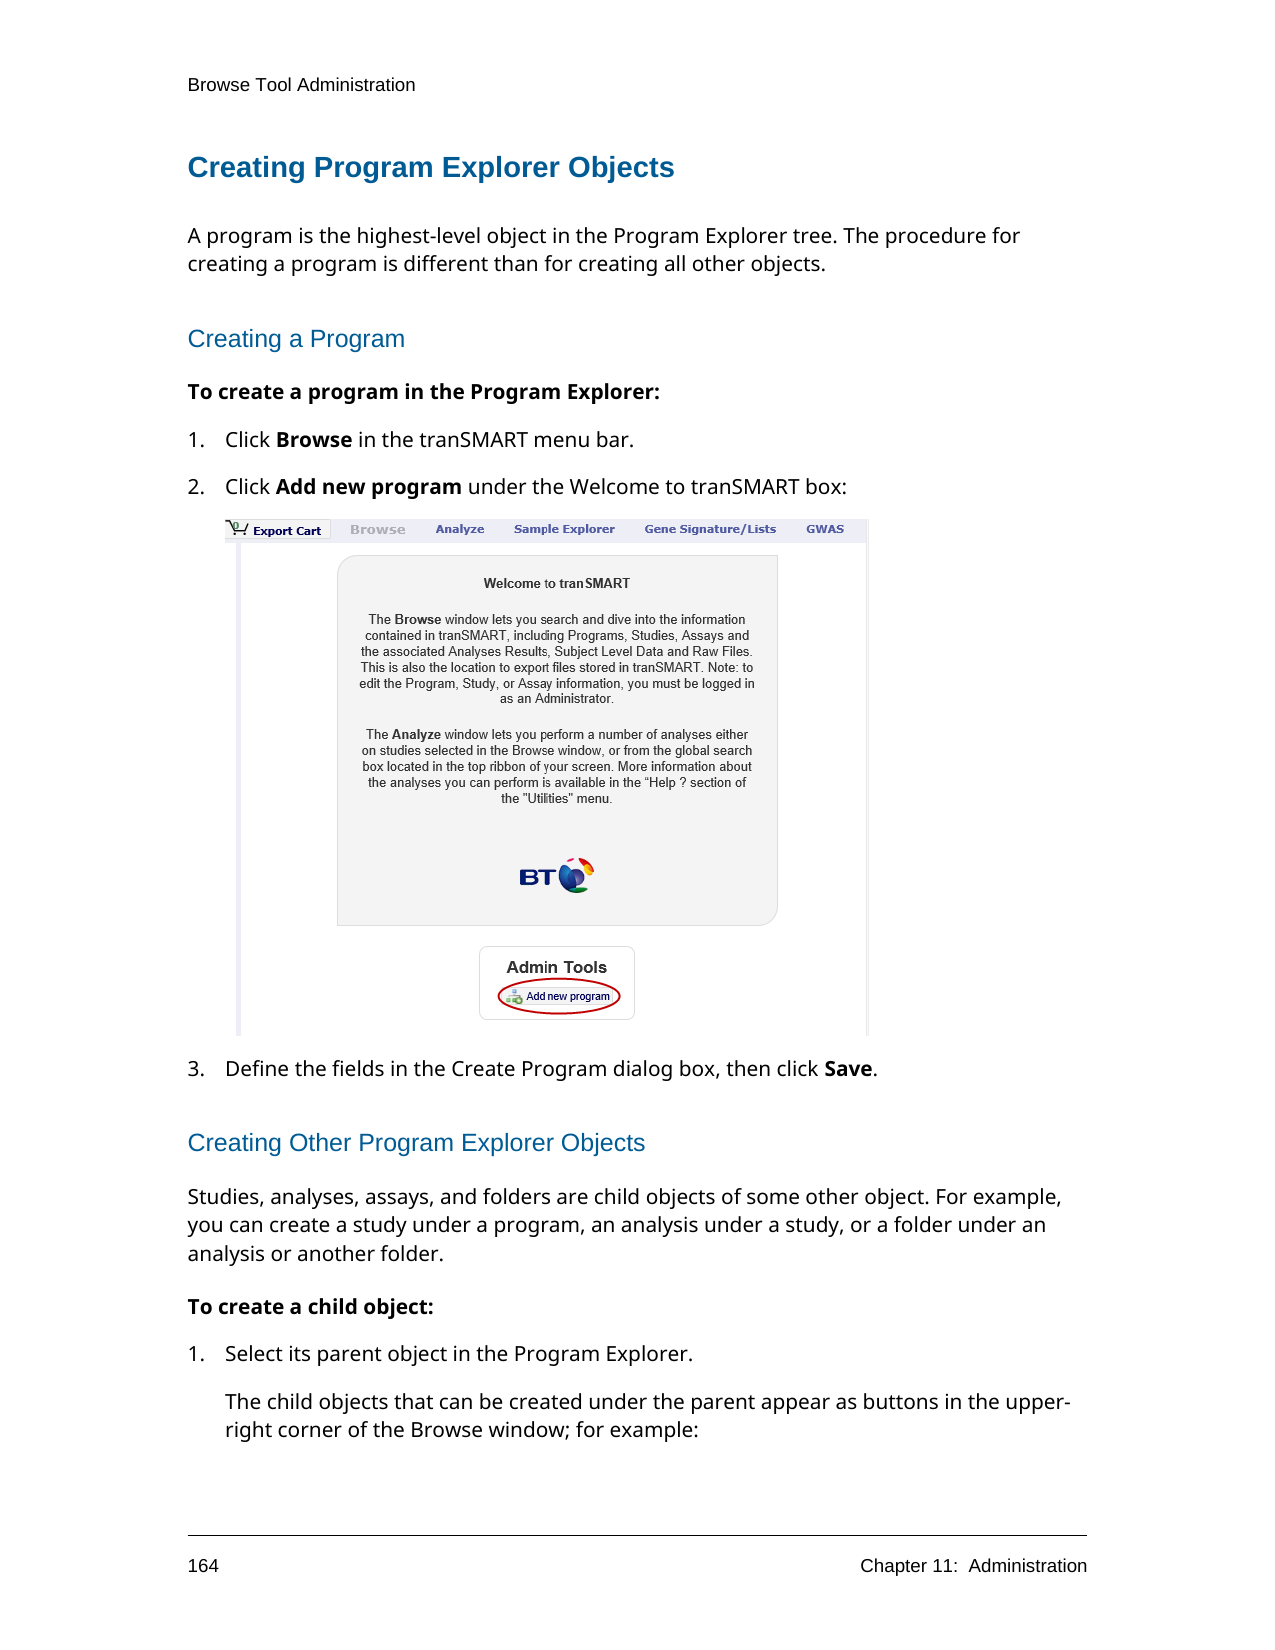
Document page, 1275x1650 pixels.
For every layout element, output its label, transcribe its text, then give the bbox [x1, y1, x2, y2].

list Select its parent object in the Program Explorer. [187, 1339, 1087, 1368]
subtitle Creating Program Explorer Objects [187, 150, 1087, 183]
list To create a child object: [187, 1292, 1087, 1321]
text The child objects that can be created under the parent appear as buttons in the upper-right corner of the Browse window; for example: [225, 1387, 1087, 1444]
text Studies, analyses, assays, and folders are child objects of some other object. For example, you can create a study under a program, an analysis under a study, or a folder under an analysis or another folder. [187, 1182, 1087, 1267]
subtitle Creating a Program [187, 324, 1087, 352]
subtitle Creating Other Program Explorer Objects [187, 1128, 1087, 1157]
list To create a program in the Program Explorer: [187, 377, 1087, 406]
text A program is the highest-level object in the Program Explorer tree. The procedure for creating a program is different than for creating all other objects. [187, 221, 1087, 278]
list Click Browse in the tranSMART menu bar. [187, 425, 1087, 453]
list Click Add new program under the Welcome to tranSMART box: [187, 472, 1087, 500]
list Define the fields in the Create Program dialog box, then click Save. [187, 1054, 1087, 1082]
picture [225, 519, 869, 1036]
